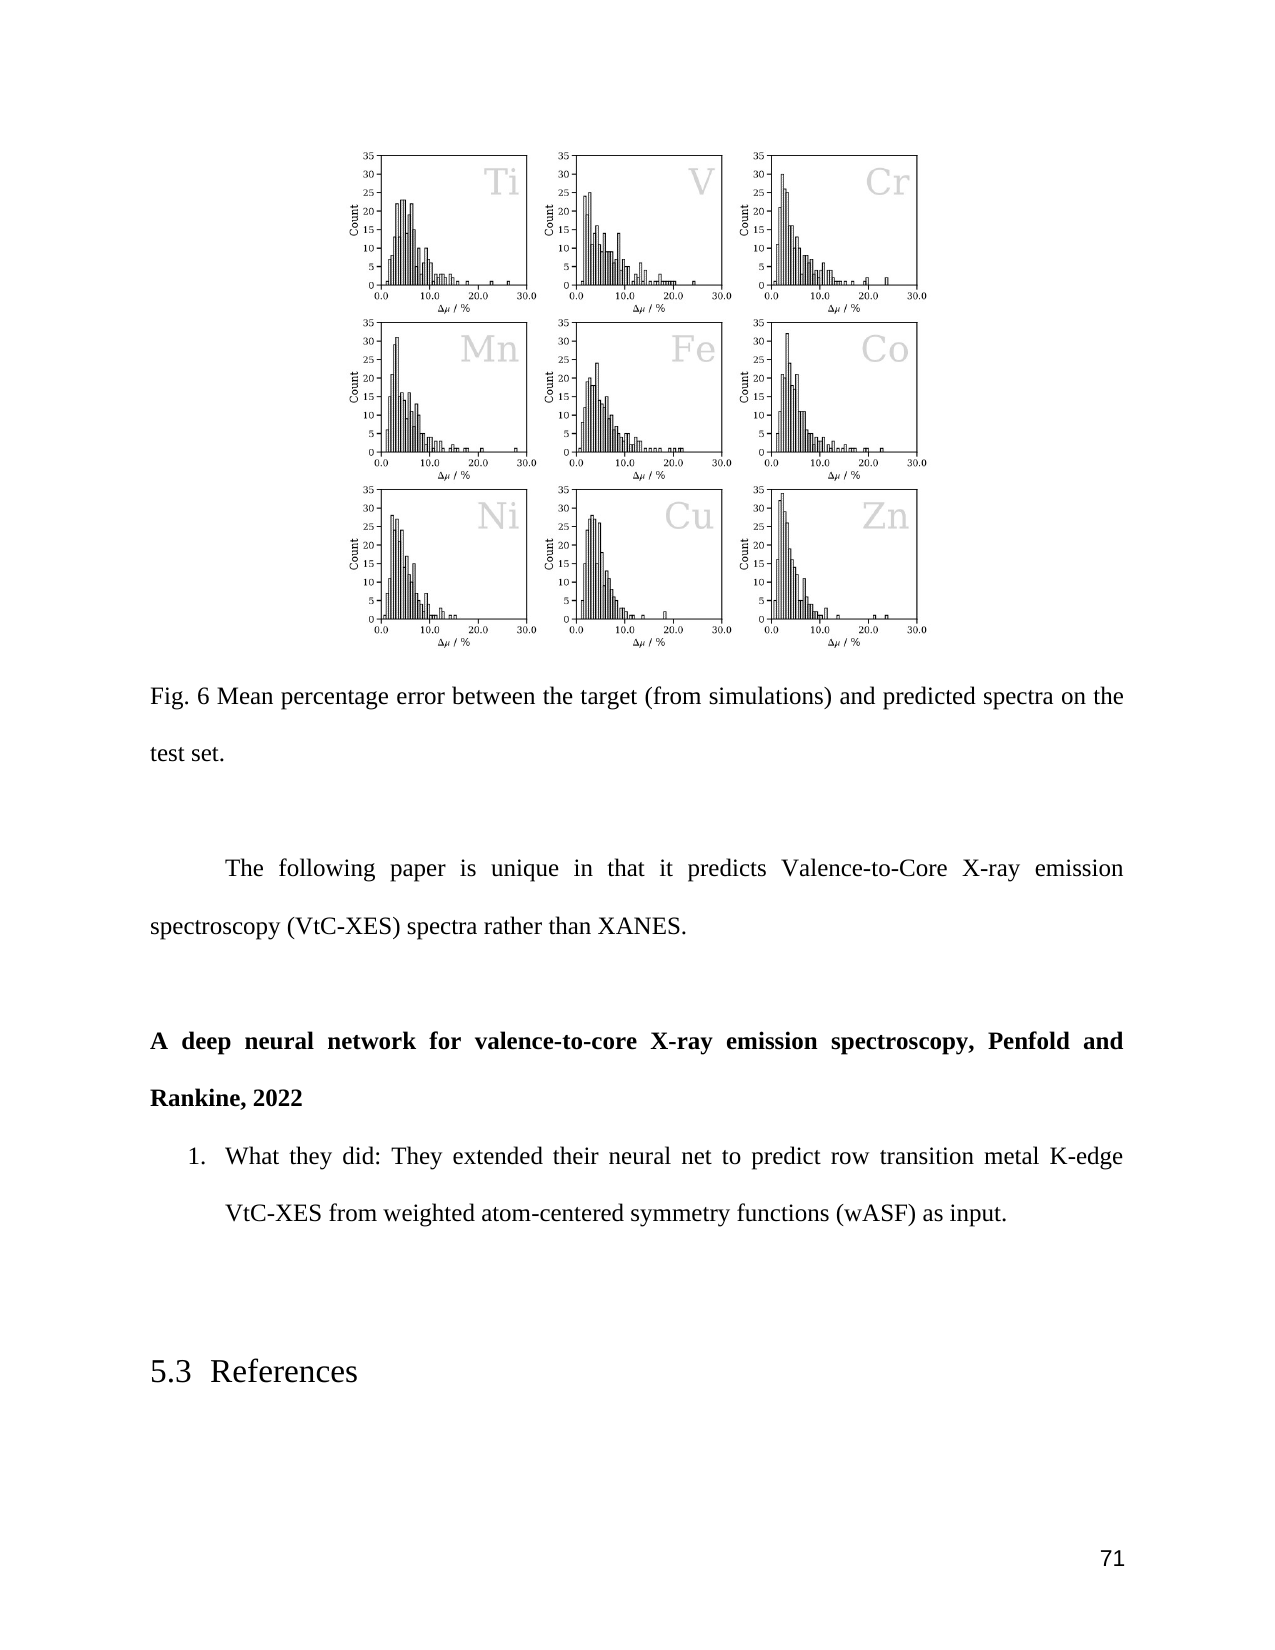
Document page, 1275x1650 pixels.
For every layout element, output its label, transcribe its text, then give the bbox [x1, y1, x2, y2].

text The following paper is unique in that it predicts Valence-to-Core X-ray emission spectroscopy (VtC-XES) spectra rather than XANES. [150, 853, 1125, 939]
picture [340, 150, 935, 655]
text A deep neural network for valence-to-core X-ray emission spectroscopy, Penfold and Rankine, 2022 [150, 1026, 1125, 1112]
subtitle References [150, 1351, 1125, 1389]
list What they did: They extended their neural net to predict row transition metal K-edge VtC-XES from weighted atom-centered symmetry functions (wASF) as input. [187, 1141, 1125, 1227]
text Fig. 6 Mean percentage error between the target (from simulations) and predicted spectra on the test set. [150, 681, 1125, 767]
